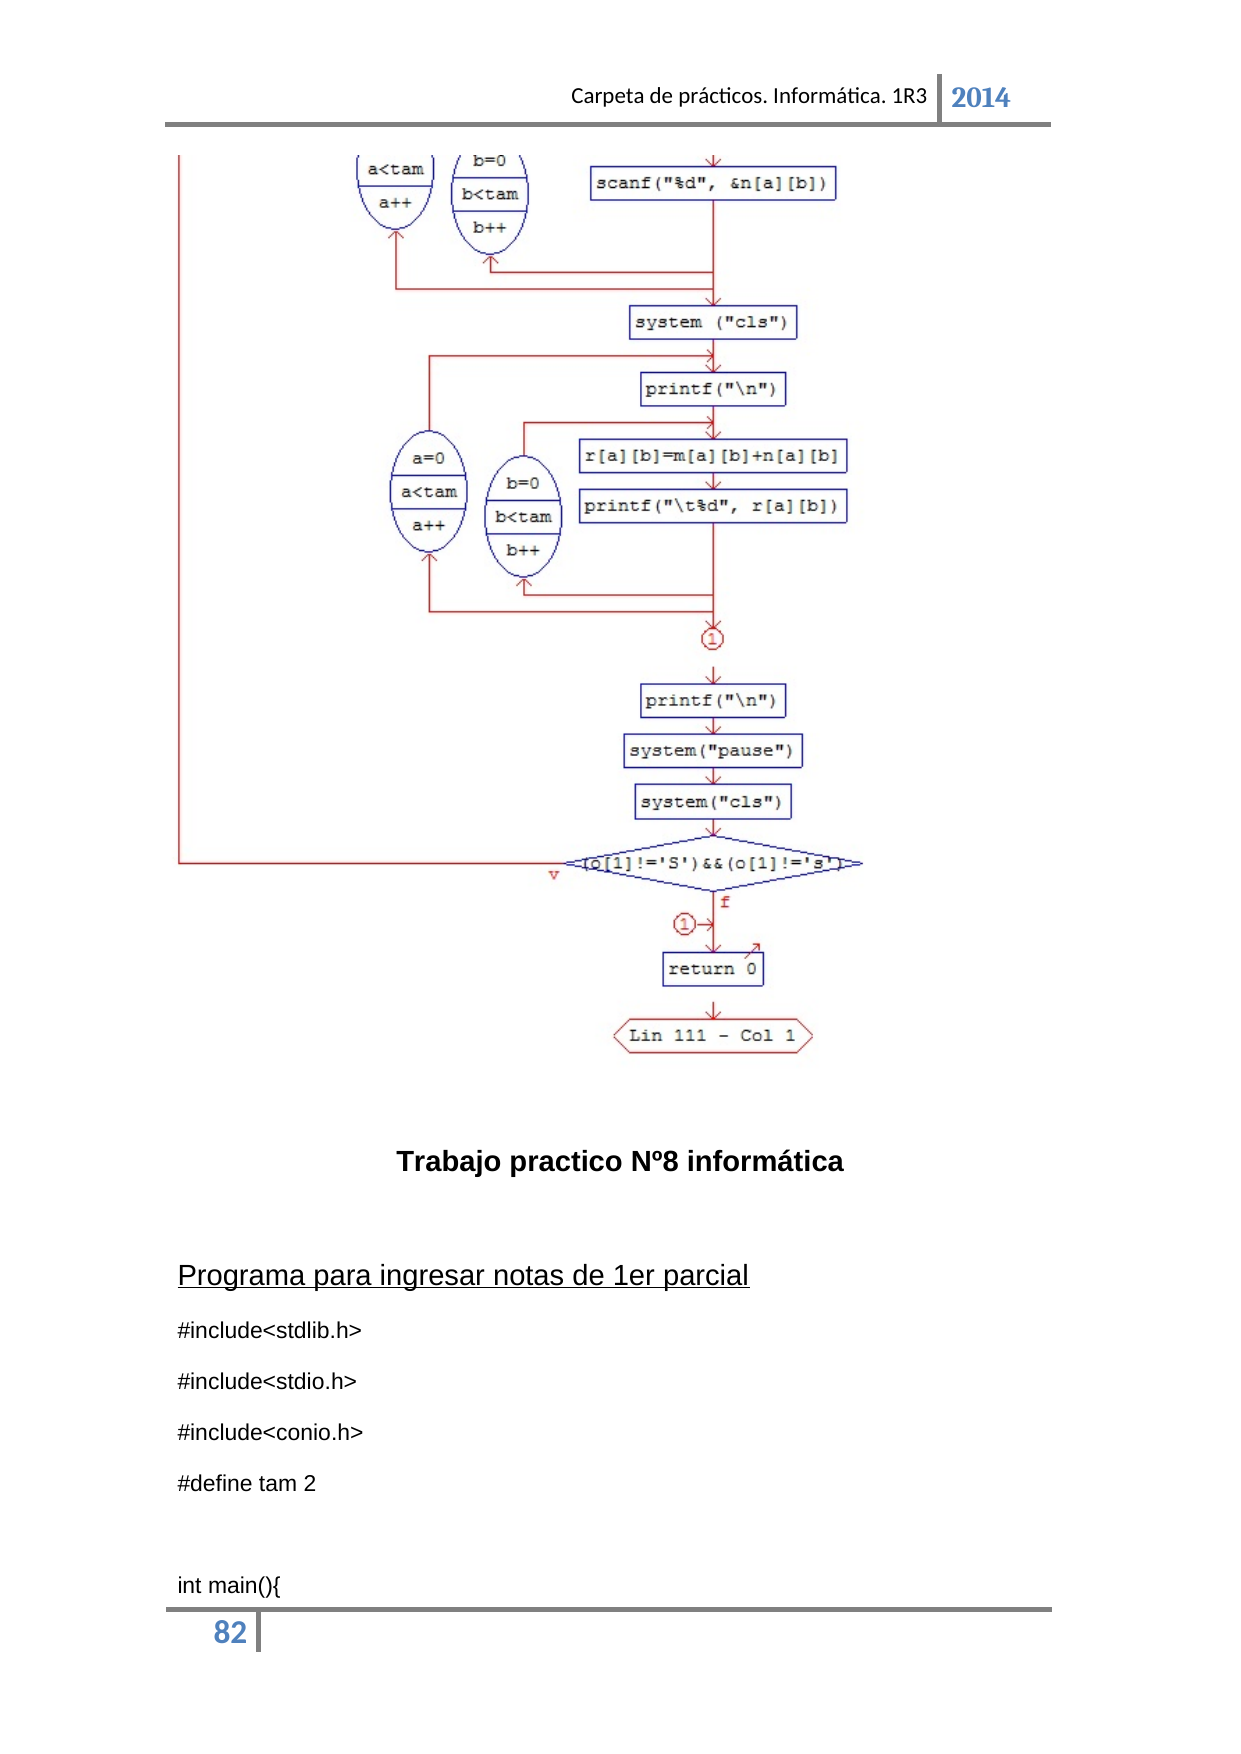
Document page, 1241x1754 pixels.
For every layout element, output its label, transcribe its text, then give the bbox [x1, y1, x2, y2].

text int main(){ [177, 1572, 1063, 1598]
text #define tam 2 [177, 1470, 1063, 1496]
text #include<conio.h> [177, 1419, 1063, 1445]
text #include<stdio.h> [177, 1368, 1063, 1394]
text #include<stdlib.h> [177, 1317, 1063, 1343]
text Programa para ingresar notas de 1er parcial [177, 1258, 1063, 1291]
text Trabajo practico Nº8 informática [177, 1144, 1063, 1178]
picture [106, 155, 1140, 1080]
